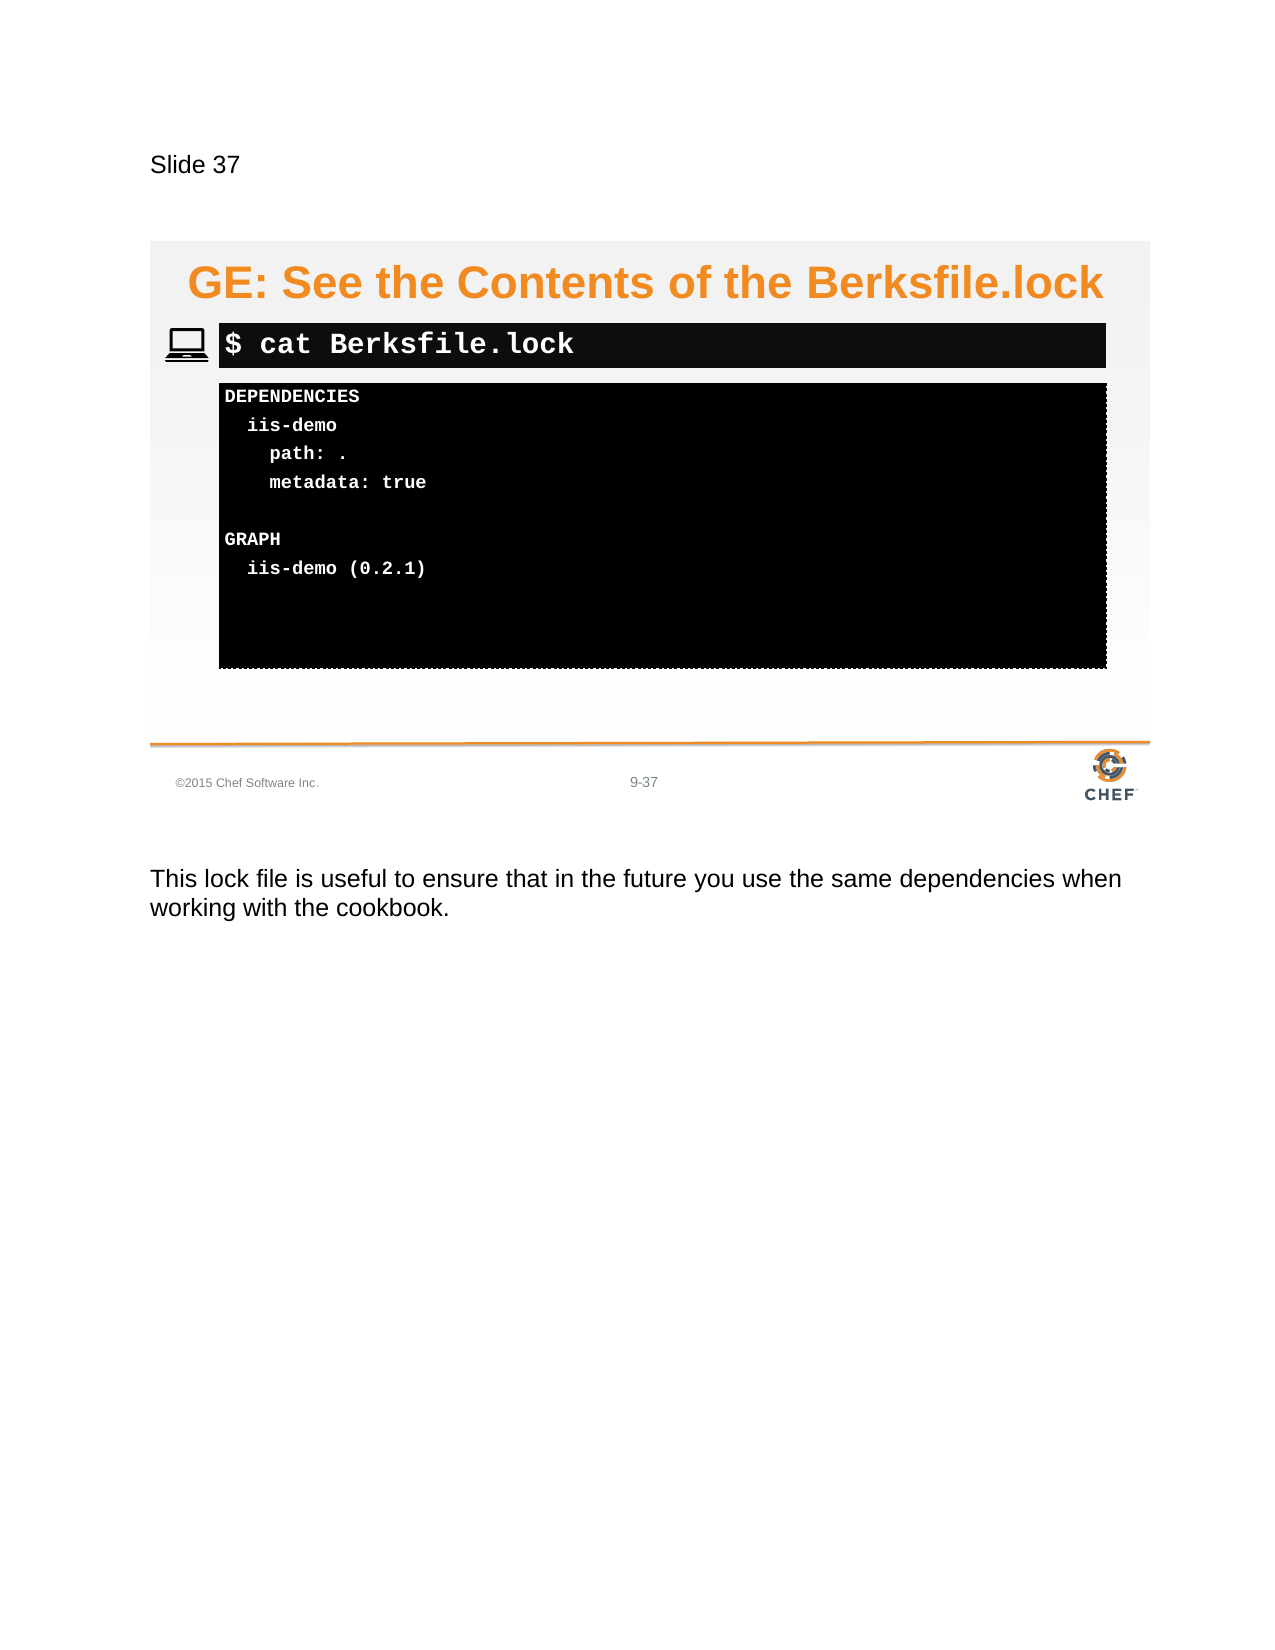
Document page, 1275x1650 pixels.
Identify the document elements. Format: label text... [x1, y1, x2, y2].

text Slide 37 [150, 150, 1125, 179]
text This lock file is useful to ensure that in the future you use the same dependencies when working with the cookbook. [150, 864, 1125, 921]
